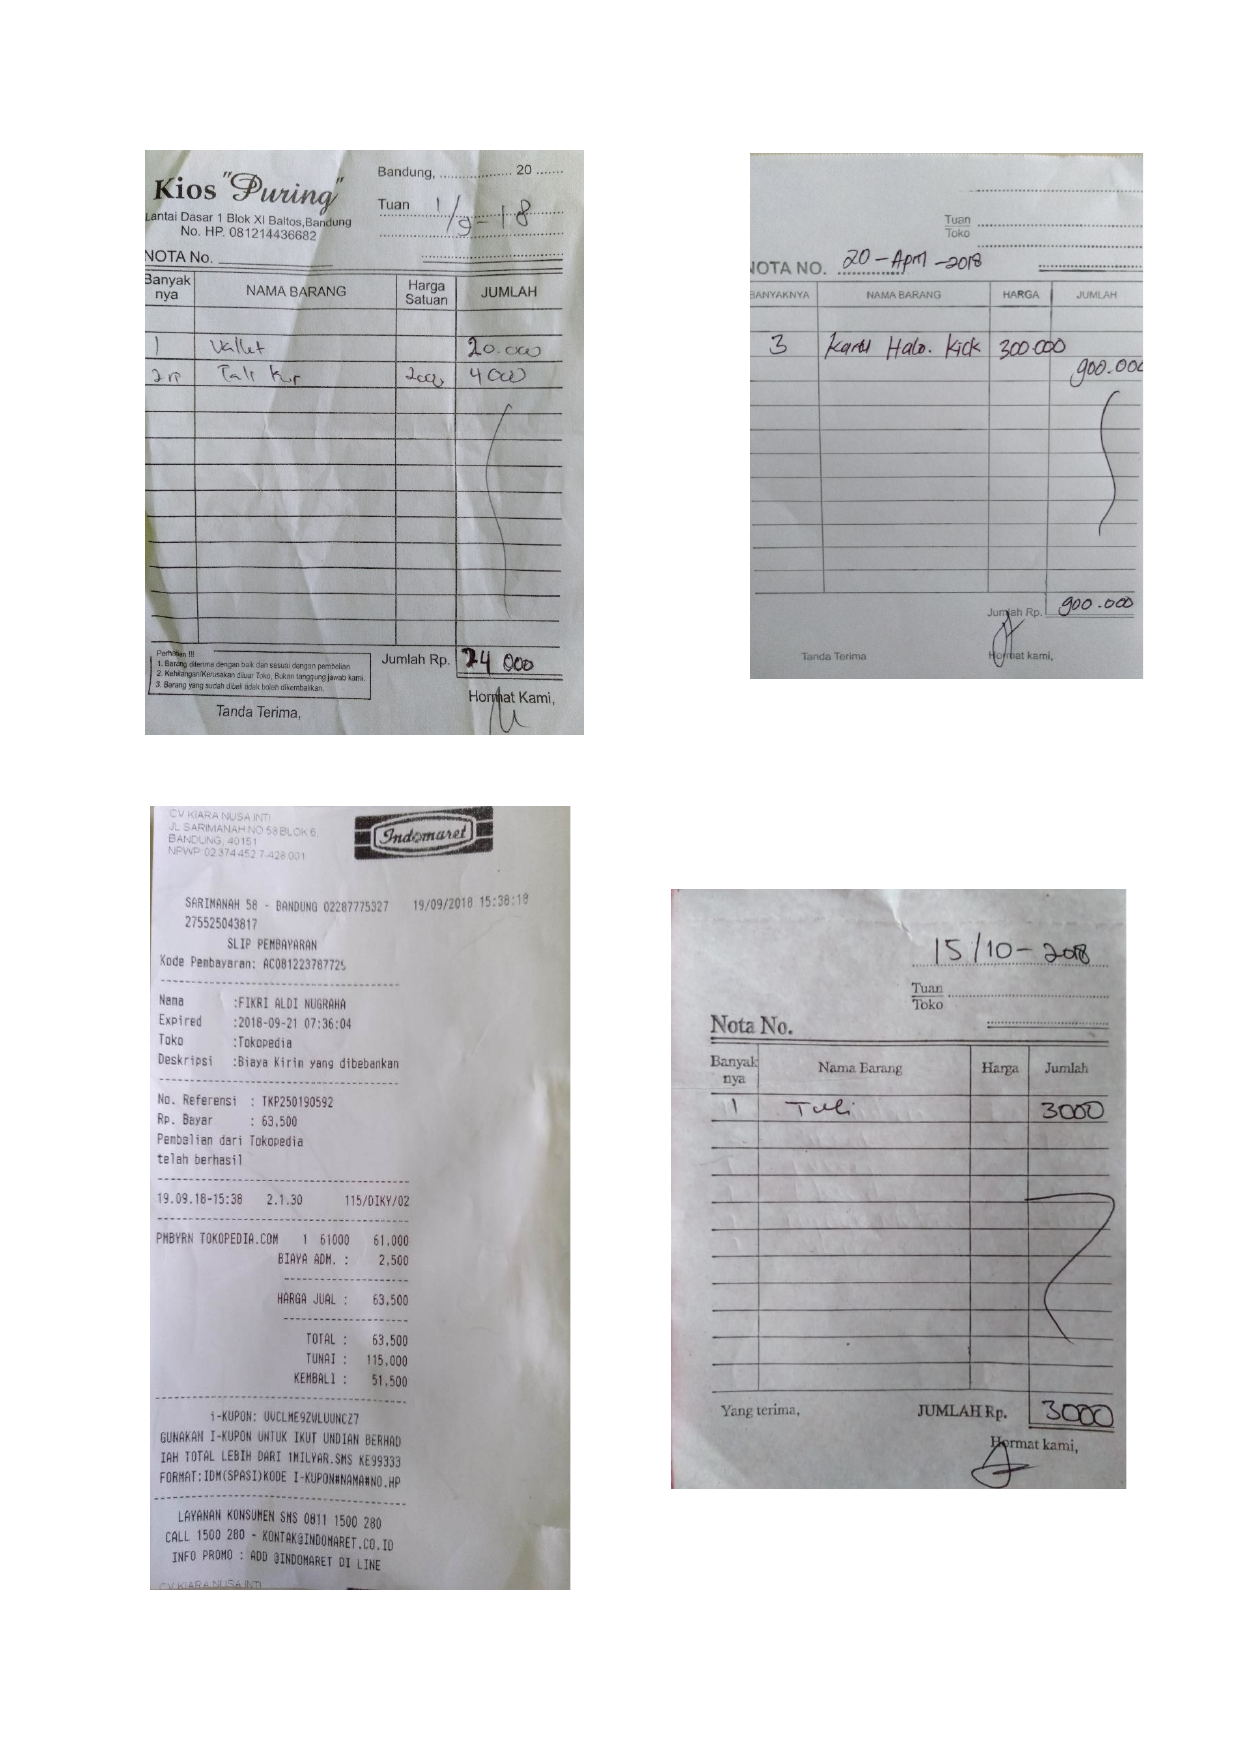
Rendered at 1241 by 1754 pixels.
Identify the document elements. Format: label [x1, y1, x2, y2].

picture [750, 153, 1144, 679]
picture [145, 150, 584, 735]
picture [671, 889, 1127, 1489]
picture [150, 806, 571, 1590]
